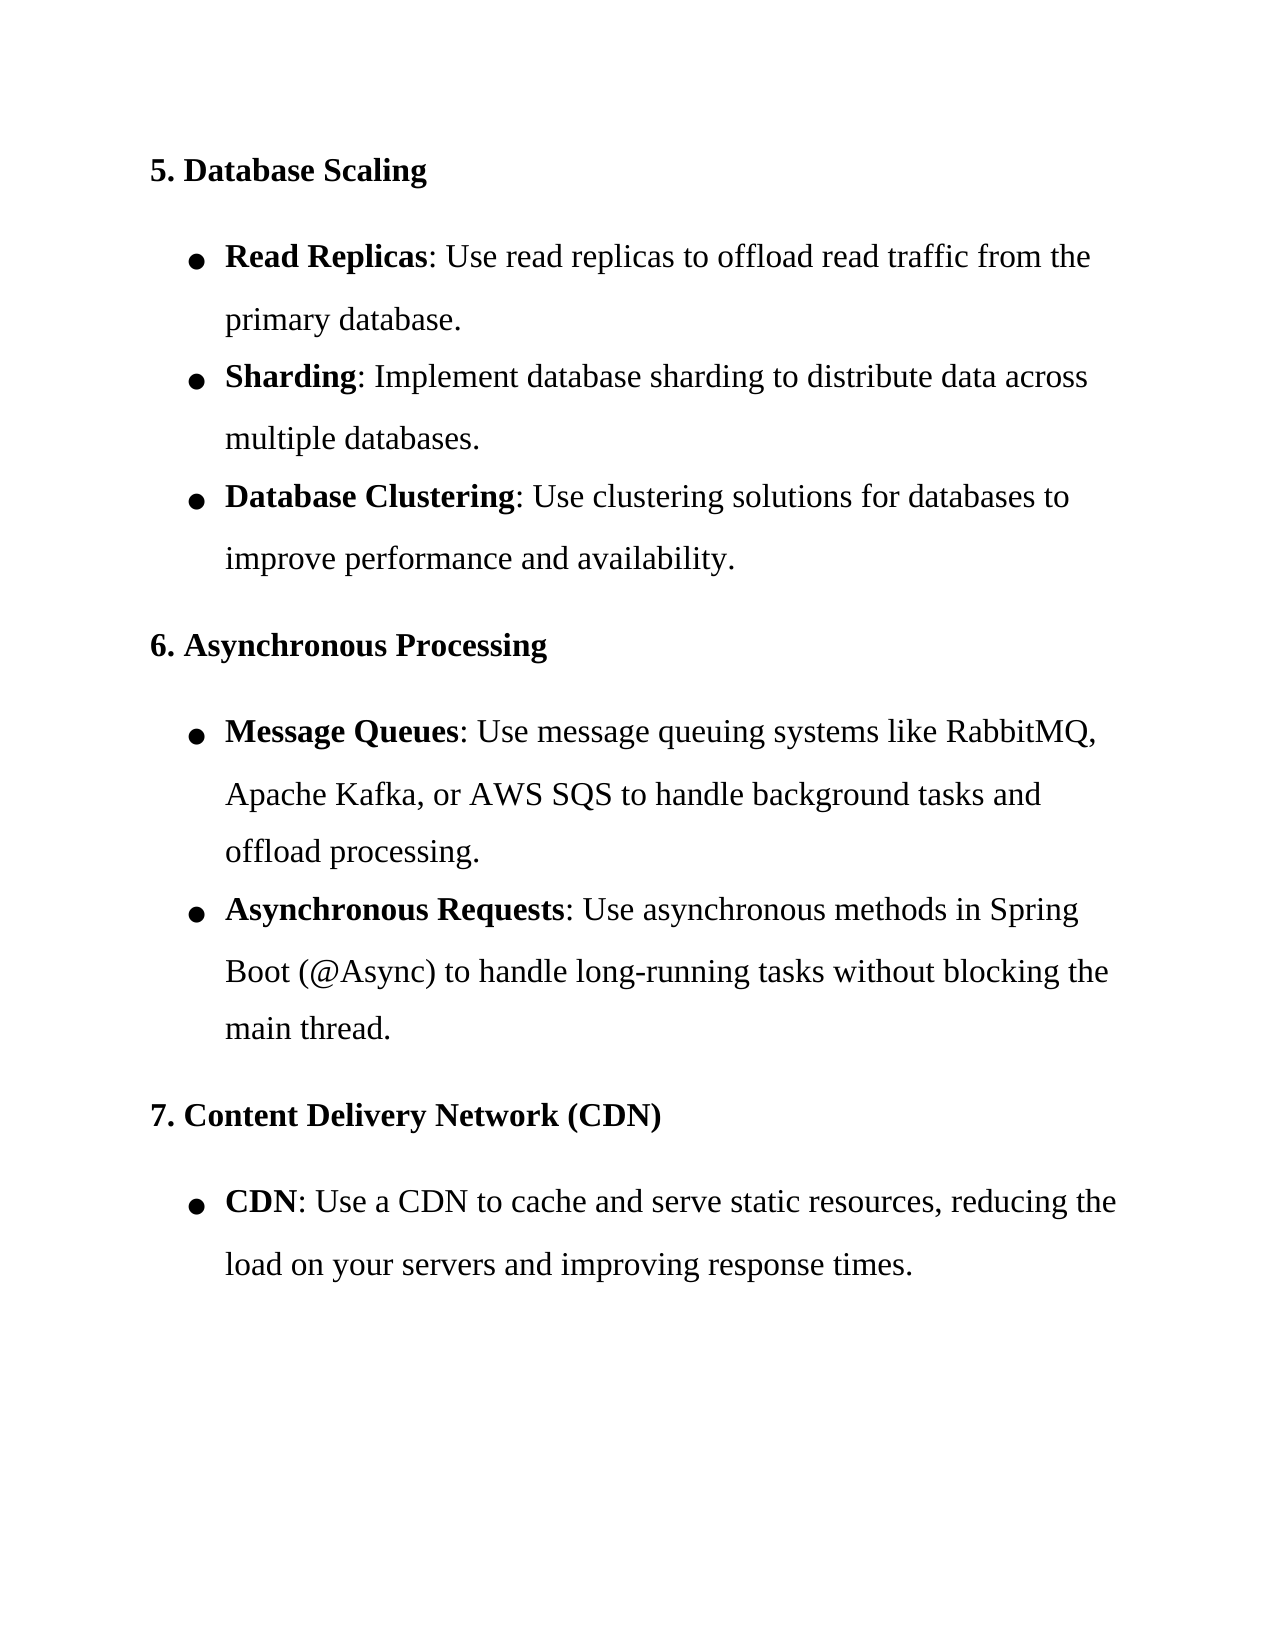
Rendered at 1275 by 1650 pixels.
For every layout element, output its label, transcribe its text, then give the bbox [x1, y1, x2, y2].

list Database Clustering: Use clustering solutions for databases to improve performance and availability. [187, 476, 1125, 577]
list Read Replicas: Use read replicas to offload read traffic from the primary database. [187, 237, 1125, 337]
list Sharding: Implement database sharding to distribute data across multiple databases. [187, 356, 1125, 457]
list CDN: Use a CDN to cache and serve static resources, reducing the load on your servers and improving response times. [187, 1182, 1125, 1282]
subtitle 7. Content Delivery Network (CDN) [150, 1095, 1125, 1133]
list Asynchronous Requests: Use asynchronous methods in Spring Boot (@Async) to handle long-running tasks without blocking the main thread. [187, 889, 1125, 1047]
list Message Queues: Use message queuing systems like RabbitMQ, Apache Kafka, or AWS SQS to handle background tasks and offload processing. [187, 712, 1125, 869]
subtitle 5. Database Scaling [150, 150, 1125, 188]
subtitle 6. Asynchronous Processing [150, 625, 1125, 663]
